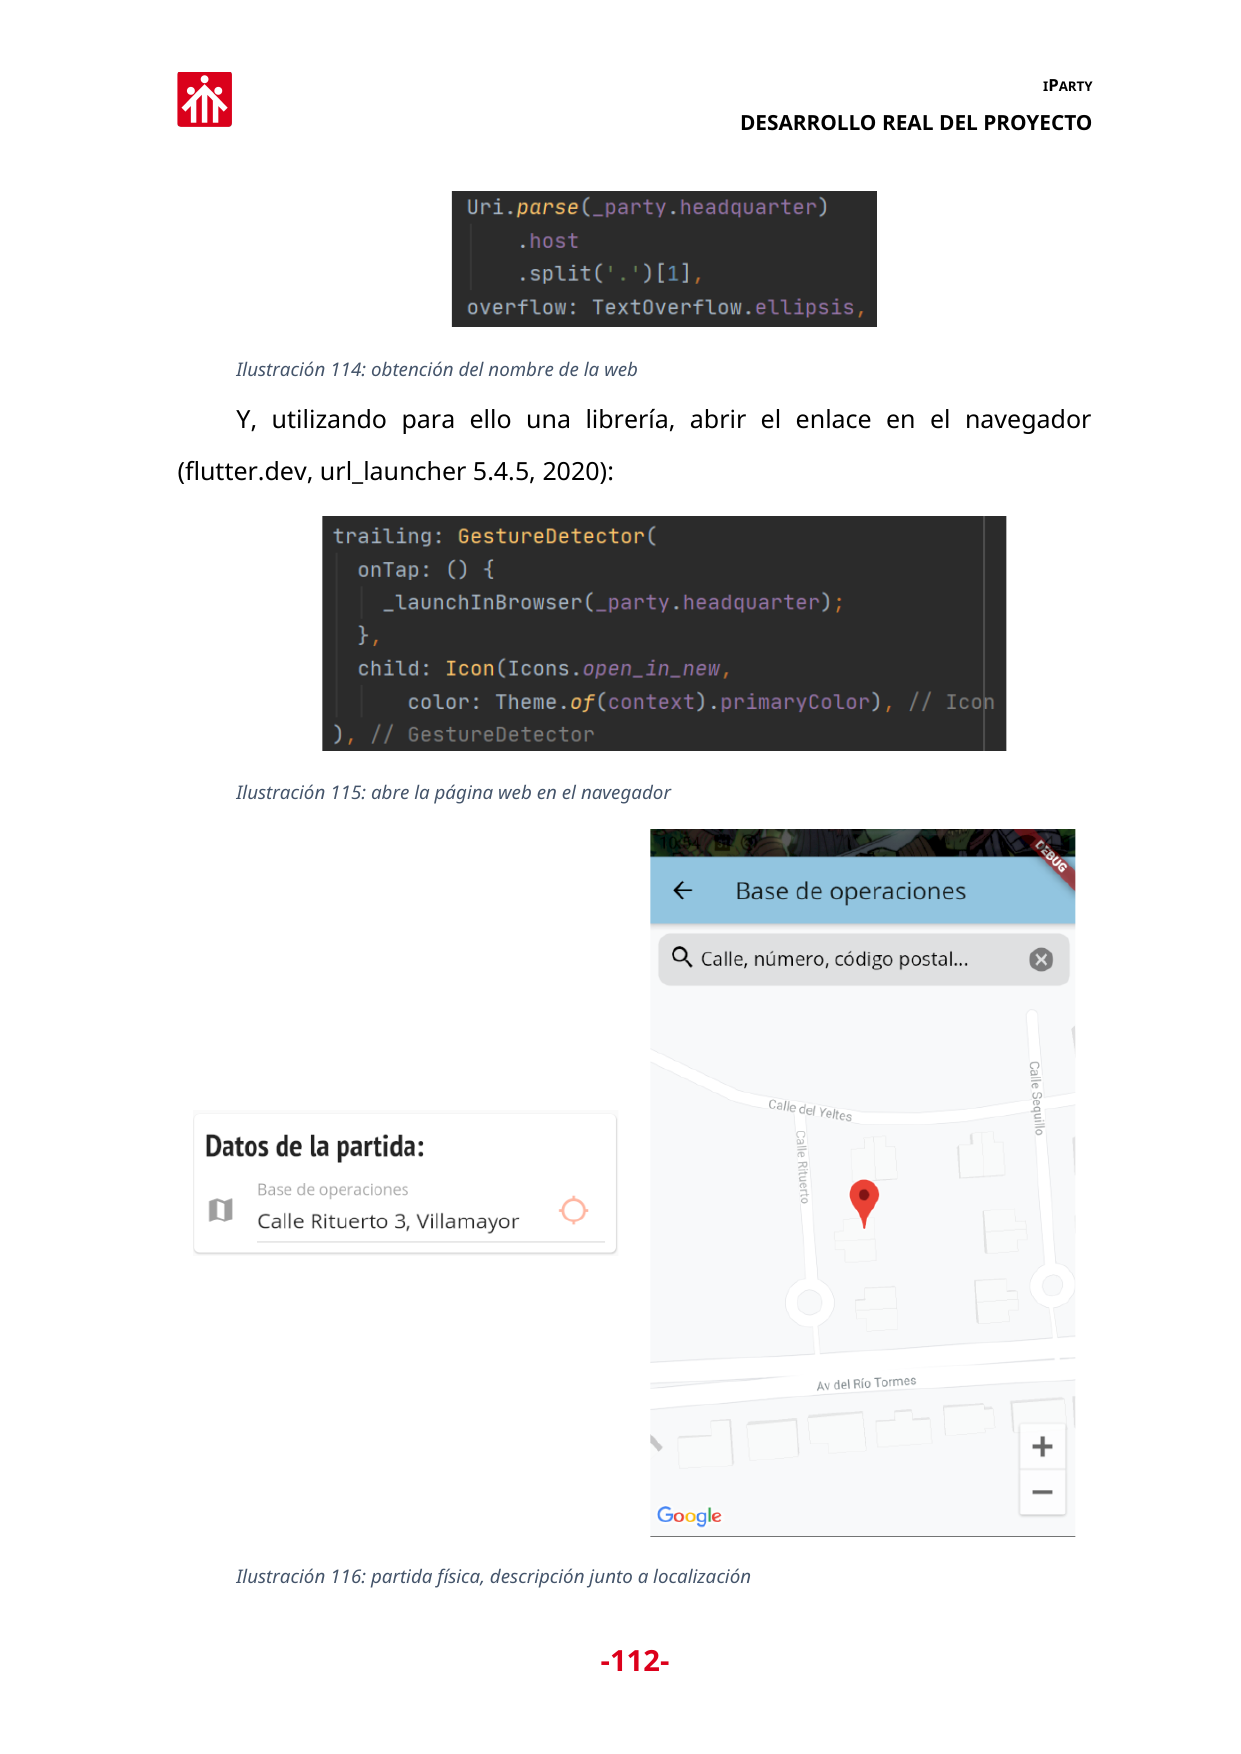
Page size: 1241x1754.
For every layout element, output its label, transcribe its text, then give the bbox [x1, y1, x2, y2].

picture [650, 829, 1076, 1537]
text Y, utilizando para ello una librería, abrir el enlace en el navegador : [177, 402, 1092, 487]
table_header [177, 826, 634, 1563]
table_header [634, 826, 1091, 1563]
picture [451, 191, 877, 327]
picture [193, 1110, 619, 1256]
picture [322, 516, 1007, 751]
picture [177, 72, 232, 127]
